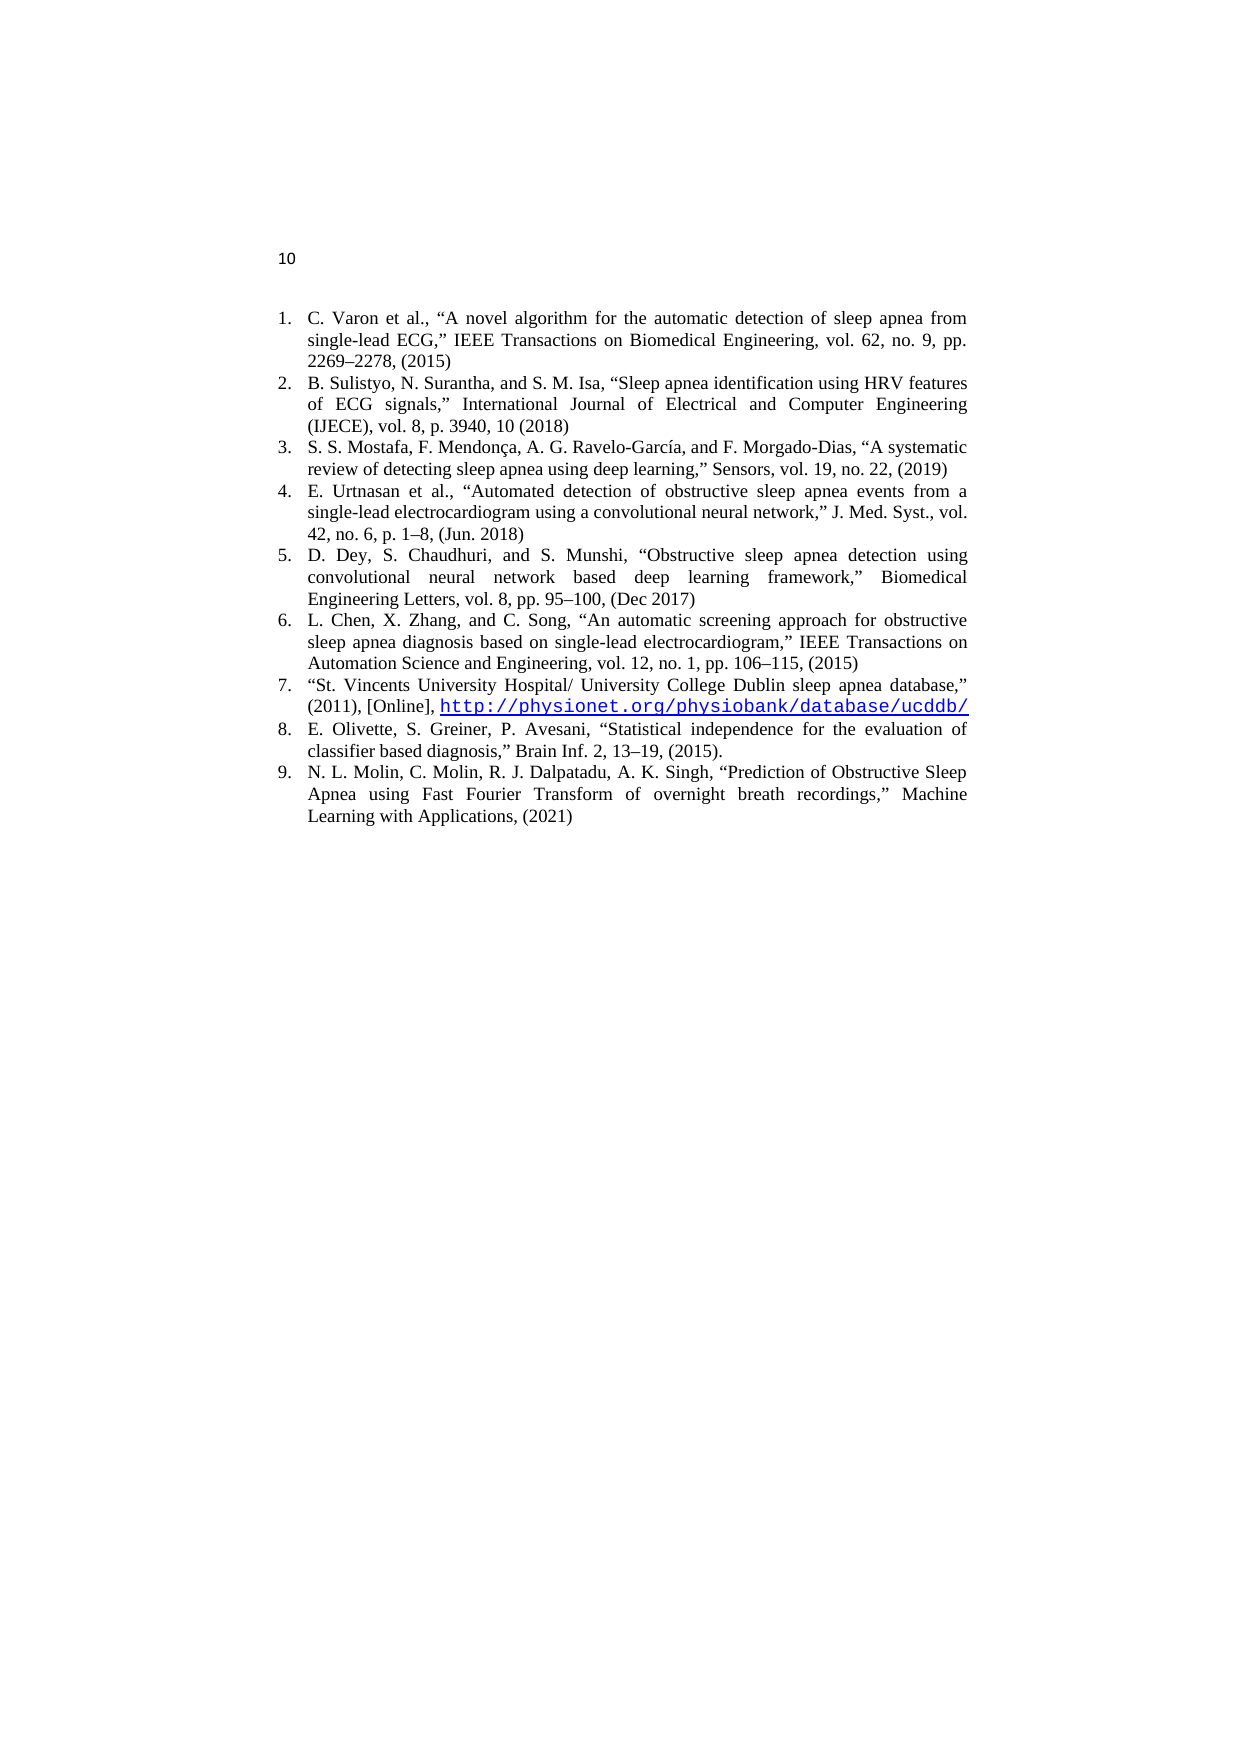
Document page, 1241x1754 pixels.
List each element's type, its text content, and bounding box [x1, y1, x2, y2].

list B. Sulistyo, N. Surantha, and S. M. Isa, “Sleep apnea identification using HRV features of ECG signals,” International Journal of Electrical and Computer Engineering (IJECE), vol. 8, p. 3940, 10 (2018) [278, 372, 968, 436]
list “St. Vincents University Hospital/ University College Dublin sleep apnea database,” (2011), [Online], http://physionet.org/physiobank/database/ucddb/ [278, 674, 968, 718]
list S. S. Mostafa, F. Mendonça, A. G. Ravelo-García, and F. Morgado-Dias, “A systematic review of detecting sleep apnea using deep learning,” Sensors, vol. 19, no. 22, (2019) [278, 436, 968, 479]
list D. Dey, S. Chaudhuri, and S. Munshi, “Obstructive sleep apnea detection using convolutional neural network based deep learning framework,” Biomedical Engineering Letters, vol. 8, pp. 95–100, (Dec 2017) [278, 544, 968, 609]
list L. Chen, X. Zhang, and C. Song, “An automatic screening approach for obstructive sleep apnea diagnosis based on single-lead electrocardiogram,” IEEE Transactions on Automation Science and Engineering, vol. 12, no. 1, pp. 106–115, (2015) [278, 609, 968, 674]
list E. Urtnasan et al., “Automated detection of obstructive sleep apnea events from a single-lead electrocardiogram using a convolutional neural network,” J. Med. Syst., vol. 42, no. 6, p. 1–8, (Jun. 2018) [278, 479, 968, 544]
list C. Varon et al., “A novel algorithm for the automatic detection of sleep apnea from single-lead ECG,” IEEE Transactions on Biomedical Engineering, vol. 62, no. 9, pp. 2269–2278, (2015) [278, 307, 968, 372]
list E. Olivette, S. Greiner, P. Avesani, “Statistical independence for the evaluation of classifier based diagnosis,” Brain Inf. 2, 13–19, (2015). [278, 718, 968, 761]
list N. L. Molin, C. Molin, R. J. Dalpatadu, A. K. Singh, “Prediction of Obstructive Sleep Apnea using Fast Fourier Transform of overnight breath recordings,” Machine Learning with Applications, (2021) [278, 761, 968, 826]
